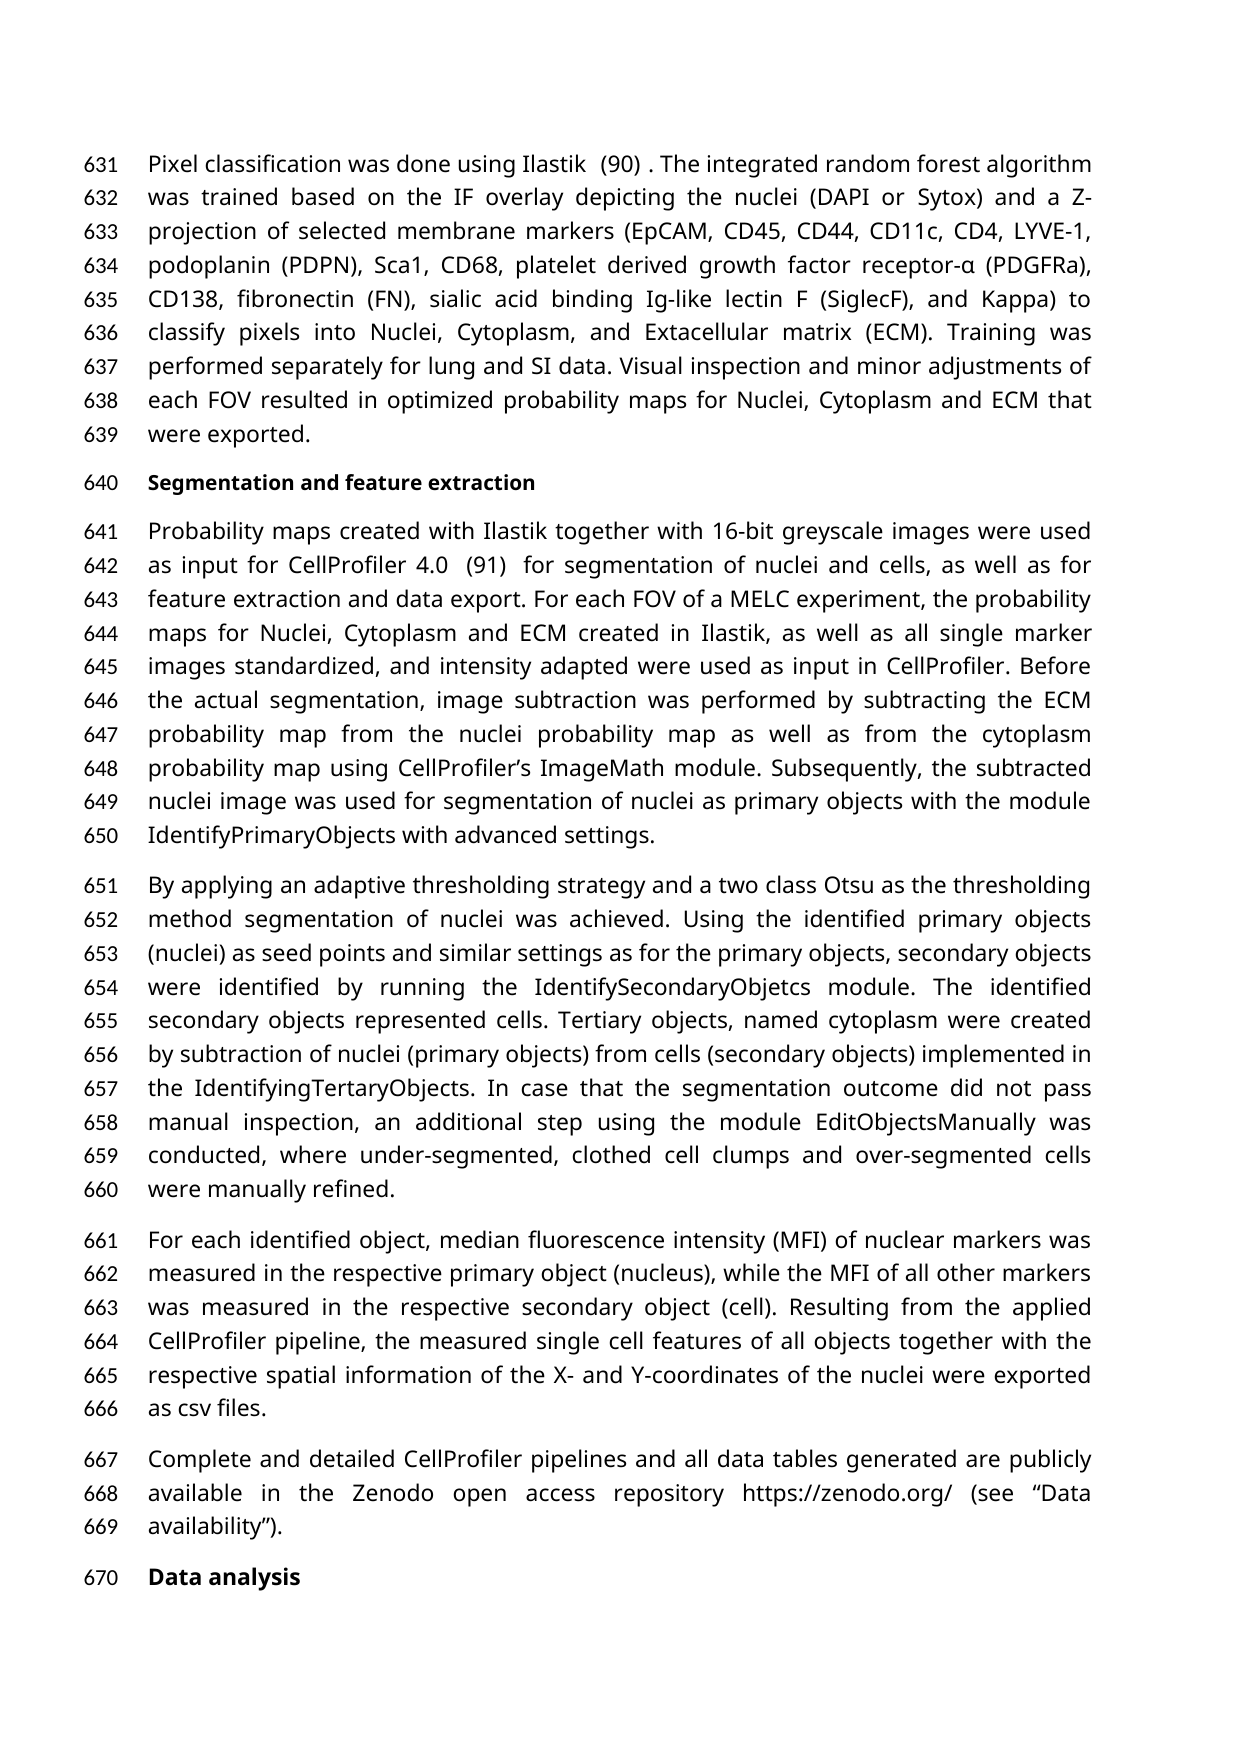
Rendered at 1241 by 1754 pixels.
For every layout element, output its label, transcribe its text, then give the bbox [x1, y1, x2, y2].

text Probability maps created with Ilastik together with 16-bit greyscale images were used as input for CellProfiler 4.0 for segmentation of nuclei and cells, as well as for feature extraction and data export. For each FOV of a MELC experiment, the probability maps for Nuclei, Cytoplasm and ECM created in Ilastik, as well as all single marker images standardized, and intensity adapted were used as input in CellProfiler. Before the actual segmentation, image subtraction was performed by subtracting the ECM probability map from the nuclei probability map as well as from the cytoplasm probability map using CellProfiler’s ImageMath module. Subsequently, the subtracted nuclei image was used for segmentation of nuclei as primary objects with the module IdentifyPrimaryObjects with advanced settings. [148, 515, 1093, 850]
text By applying an adaptive thresholding strategy and a two class Otsu as the thresholding method segmentation of nuclei was achieved. Using the identified primary objects (nuclei) as seed points and similar settings as for the primary objects, secondary objects were identified by running the IdentifySecondaryObjetcs module. The identified secondary objects represented cells. Tertiary objects, named cytoplasm were created by subtraction of nuclei (primary objects) from cells (secondary objects) implemented in the IdentifyingTertaryObjects. In case that the segmentation outcome did not pass manual inspection, an additional step using the module EditObjectsManually was conducted, where under-segmented, clothed cell clumps and over-segmented cells were manually refined. [148, 869, 1093, 1204]
text Pixel classification was done using Ilastik . The integrated random forest algorithm was trained based on the IF overlay depicting the nuclei (DAPI or Sytox) and a Z-projection of selected membrane markers (EpCAM, CD45, CD44, CD11c, CD4, LYVE-1, podoplanin (PDPN), Sca1, CD68, platelet derived growth factor receptor-α (PDGFRa), CD138, fibronectin (FN), sialic acid binding Ig-like lectin F (SiglecF), and Kappa) to classify pixels into Nuclei, Cytoplasm, and Extacellular matrix (ECM). Training was performed separately for lung and SI data. Visual inspection and minor adjustments of each FOV resulted in optimized probability maps for Nuclei, Cytoplasm and ECM that were exported. [148, 148, 1093, 449]
text Data analysis [148, 1561, 1093, 1592]
text For each identified object, median fluorescence intensity (MFI) of nuclear markers was measured in the respective primary object (nucleus), while the MFI of all other markers was measured in the respective secondary object (cell). Resulting from the applied CellProfiler pipeline, the measured single cell features of all objects together with the respective spatial information of the X- and Y-coordinates of the nuclei were exported as csv files. [148, 1224, 1093, 1424]
text Segmentation and feature extraction [148, 468, 1093, 496]
text Complete and detailed CellProfiler pipelines and all data tables generated are publicly available in the Zenodo open access repository https://zenodo.org/ (see “Data availability”). [148, 1443, 1093, 1542]
